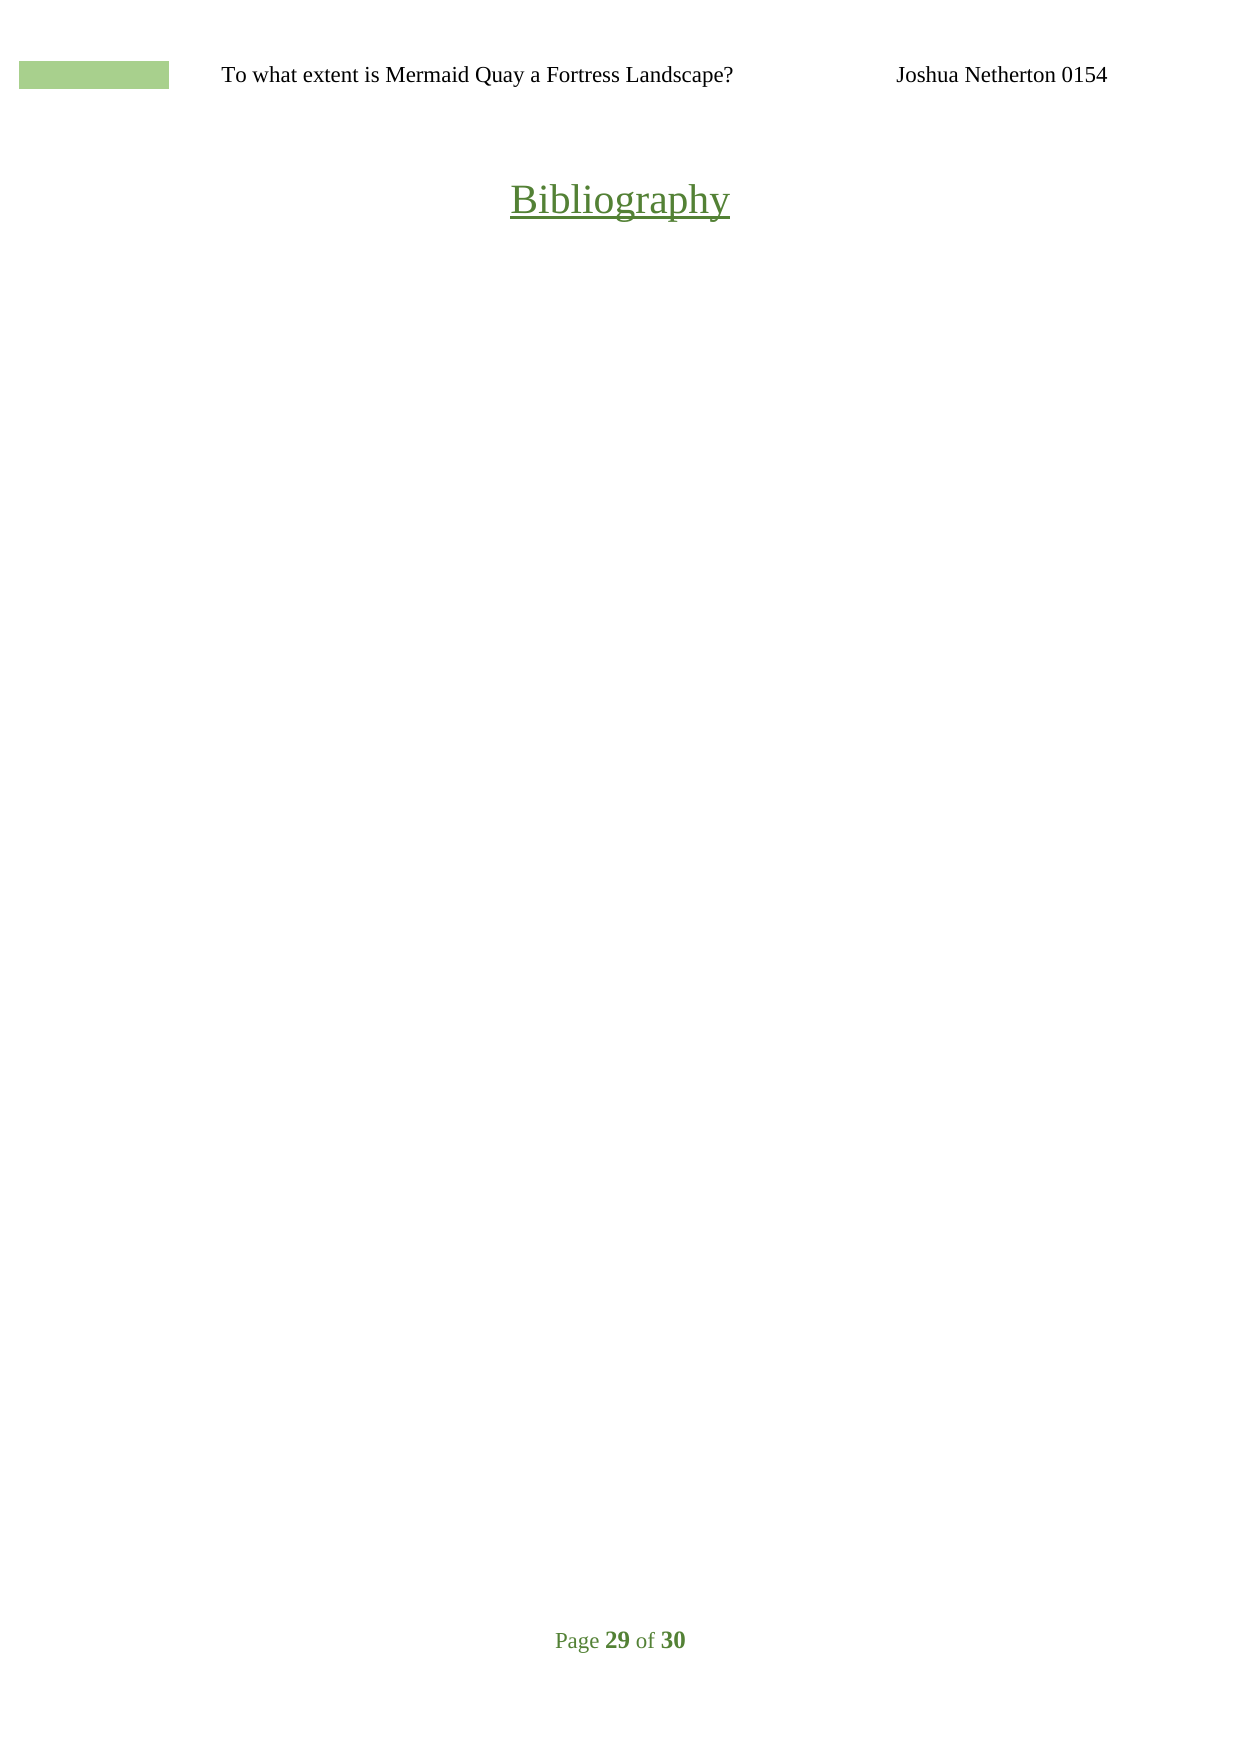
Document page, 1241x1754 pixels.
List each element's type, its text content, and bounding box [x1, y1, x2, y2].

subtitle Bibliography [150, 175, 1090, 223]
